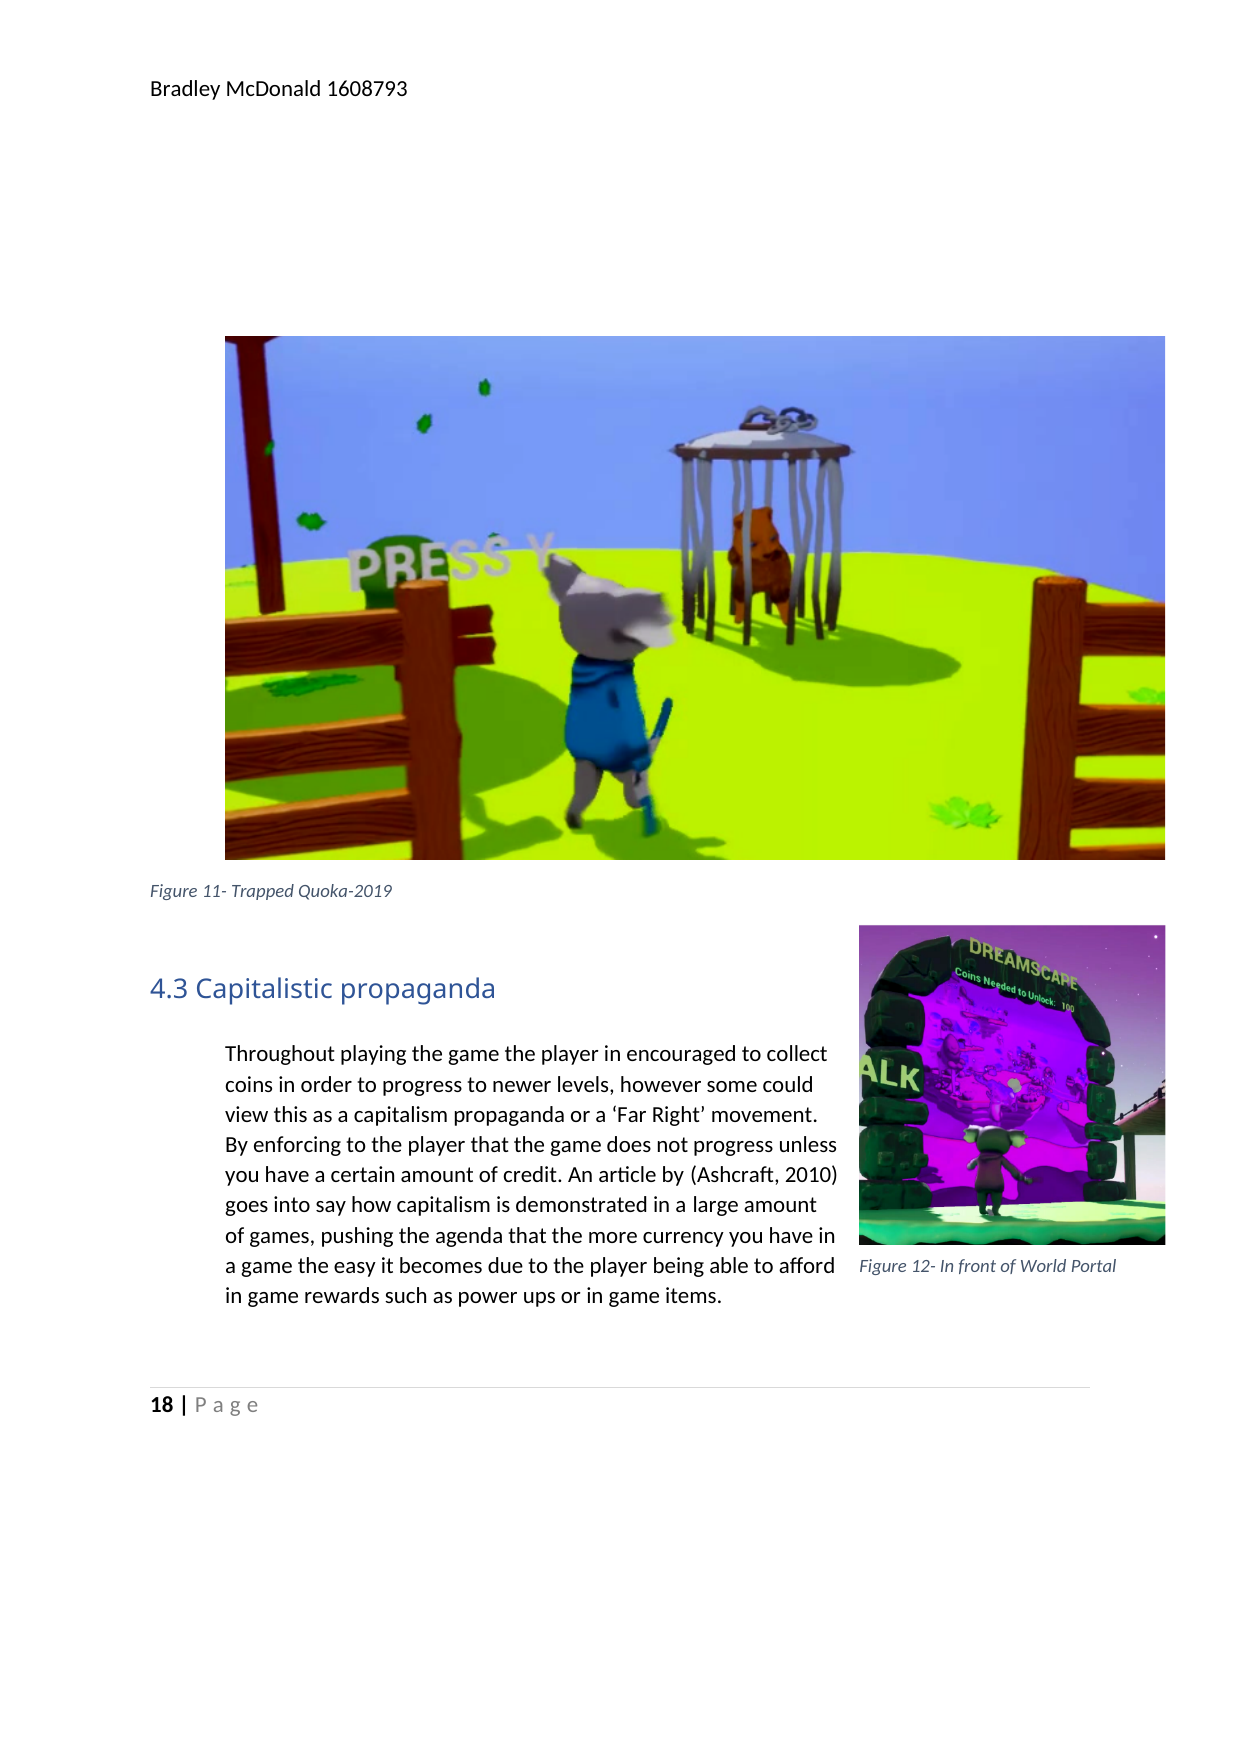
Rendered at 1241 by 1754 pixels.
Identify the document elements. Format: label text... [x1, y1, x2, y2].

picture [859, 924, 1166, 1245]
list Throughout playing the game the player in encouraged to collect coins in order to progress to newer levels, however some could view this as a capitalism propaganda or a ‘Far Right’ movement. By enforcing to the player that the game does not progress unless you have a certain amount of credit. An article by goes into say how capitalism is demonstrated in a large amount of games, pushing the agenda that the more currency you have in a game the easy it becomes due to the player being able to afford in game rewards such as power ups or in game items. [225, 1039, 1090, 1309]
picture [225, 336, 1166, 860]
subtitle 4.3 Capitalistic propaganda [150, 969, 859, 1006]
